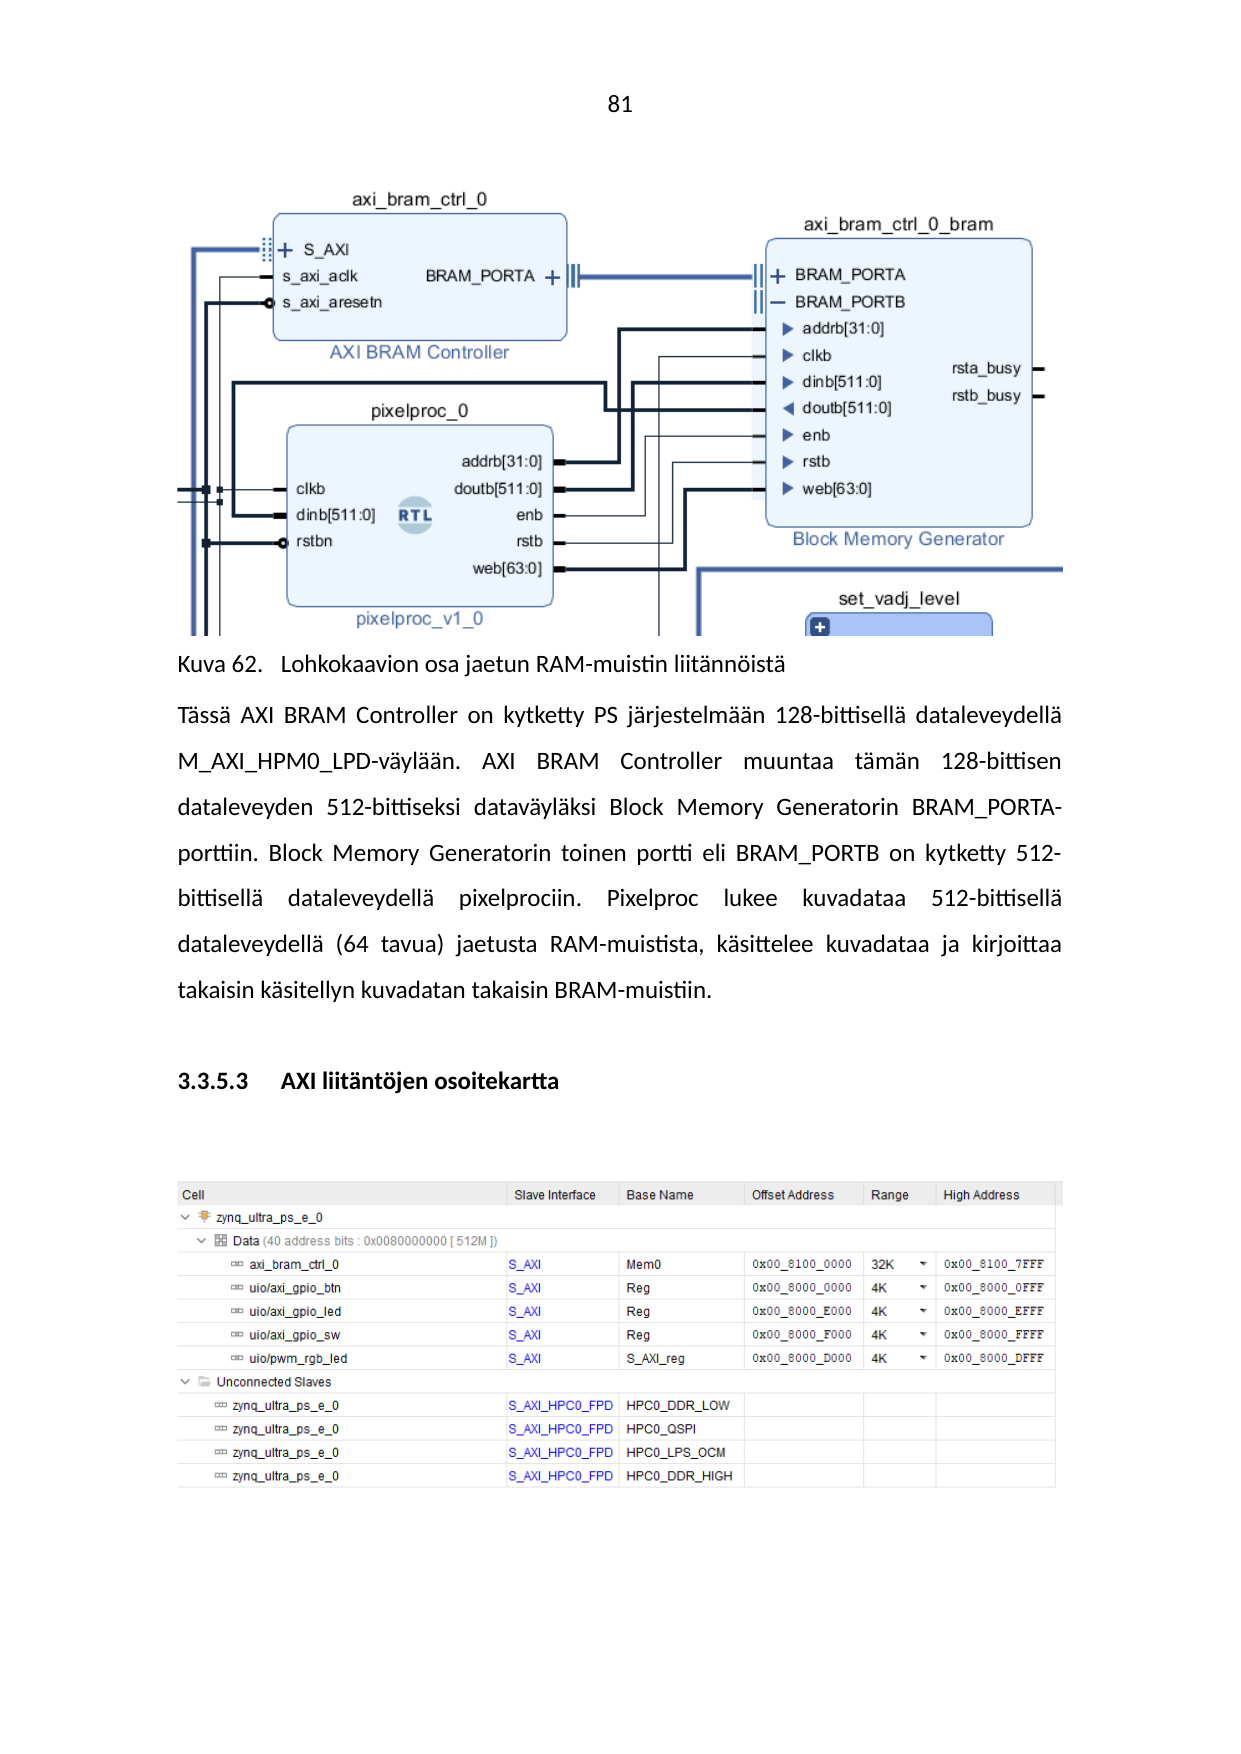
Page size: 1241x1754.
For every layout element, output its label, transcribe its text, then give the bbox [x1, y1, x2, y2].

text Tässä AXI BRAM Controller on kytketty PS järjestelmään 128-bittisellä dataleveydellä M_AXI_HPM0_LPD-väylään. AXI BRAM Controller muuntaa tämän 128-bittisen dataleveyden 512-bittiseksi dataväyläksi Block Memory Generatorin BRAM_PORTA-porttiin. Block Memory Generatorin toinen portti eli BRAM_PORTB on kytketty 512-bittisellä dataleveydellä pixelprociin. Pixelproc lukee kuvadataa 512-bittisellä dataleveydellä (64 tavua) jaetusta RAM-muistista, käsittelee kuvadataa ja kirjoittaa takaisin käsitellyn kuvadatan takaisin BRAM-muistiin. [177, 699, 1063, 1004]
subtitle AXI liitäntöjen osoitekartta [177, 1065, 1063, 1096]
picture [177, 177, 1063, 636]
picture [177, 1181, 1063, 1507]
text Kuva 62. Lohkokaavion osa jaetun RAM-muistin liitännöistä [177, 648, 1063, 679]
